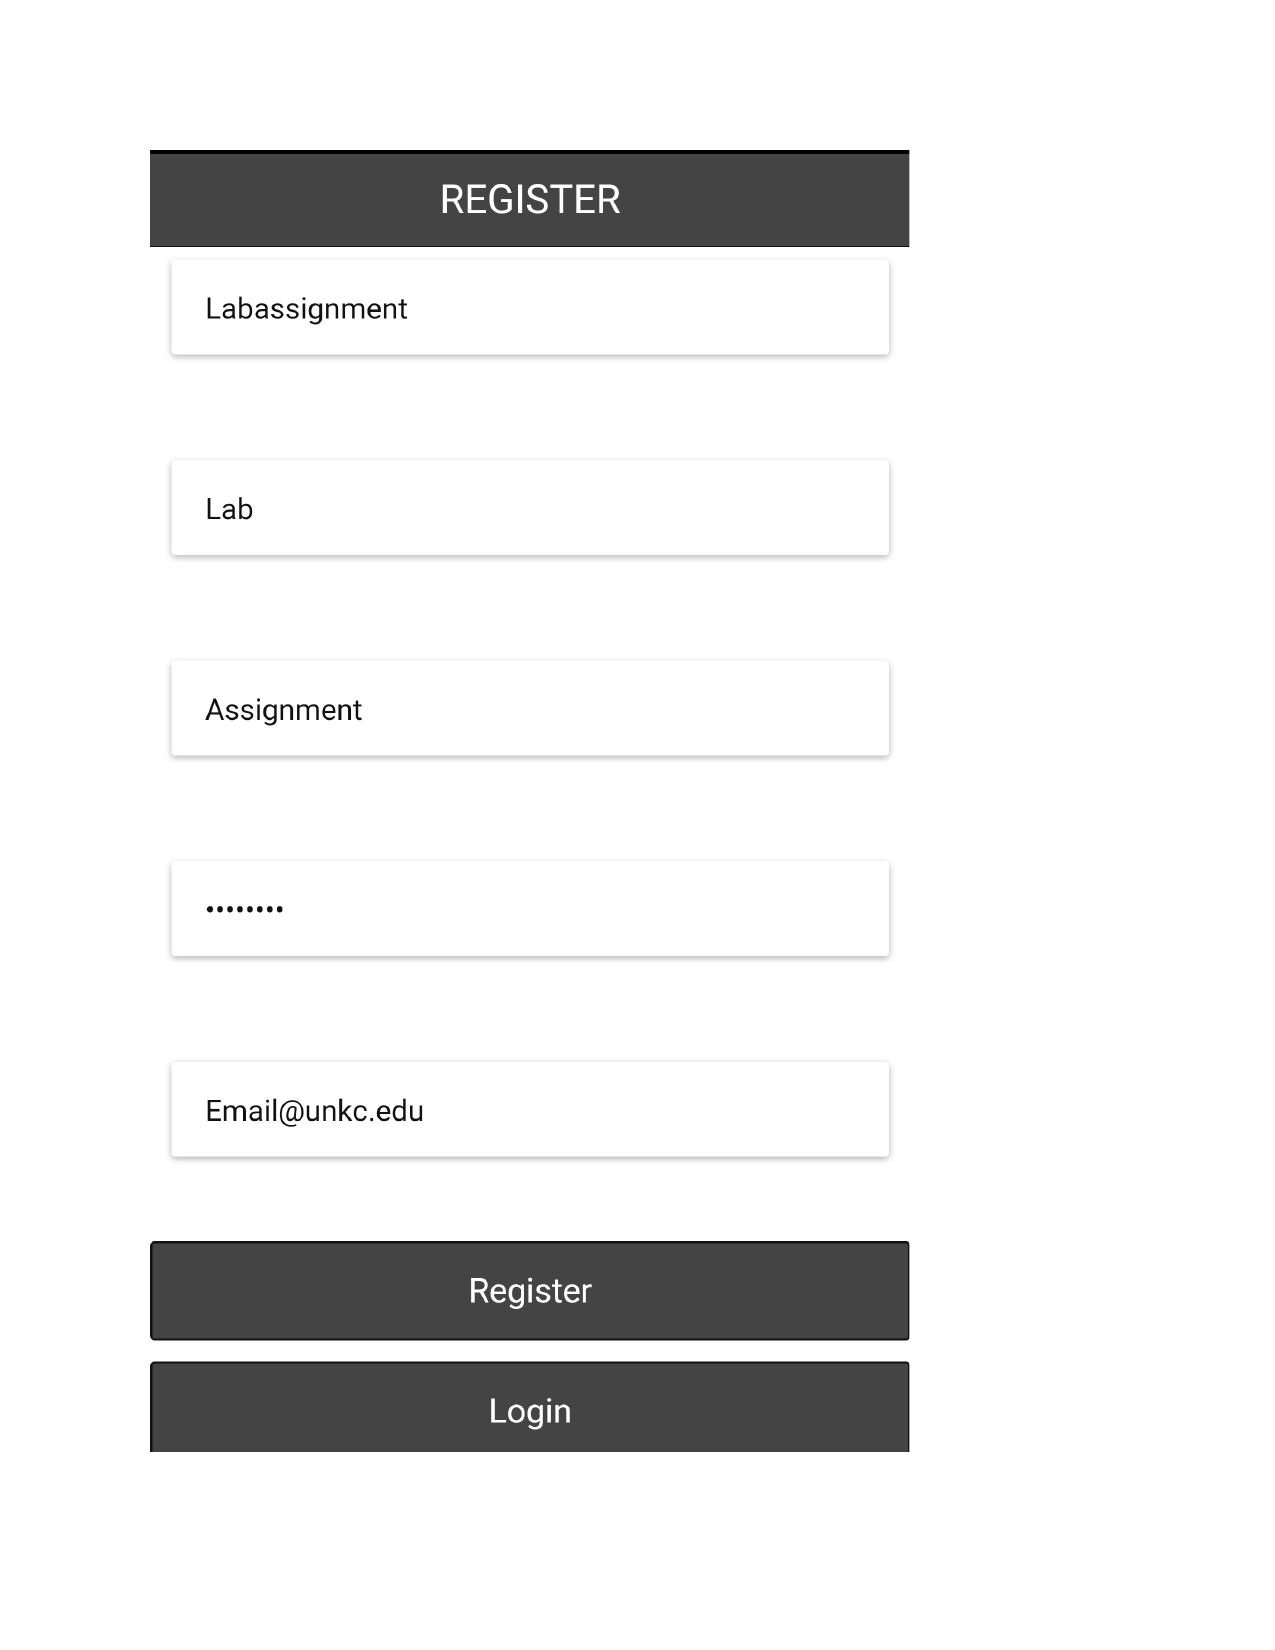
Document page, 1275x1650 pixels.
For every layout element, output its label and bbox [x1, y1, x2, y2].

picture [150, 150, 910, 1452]
